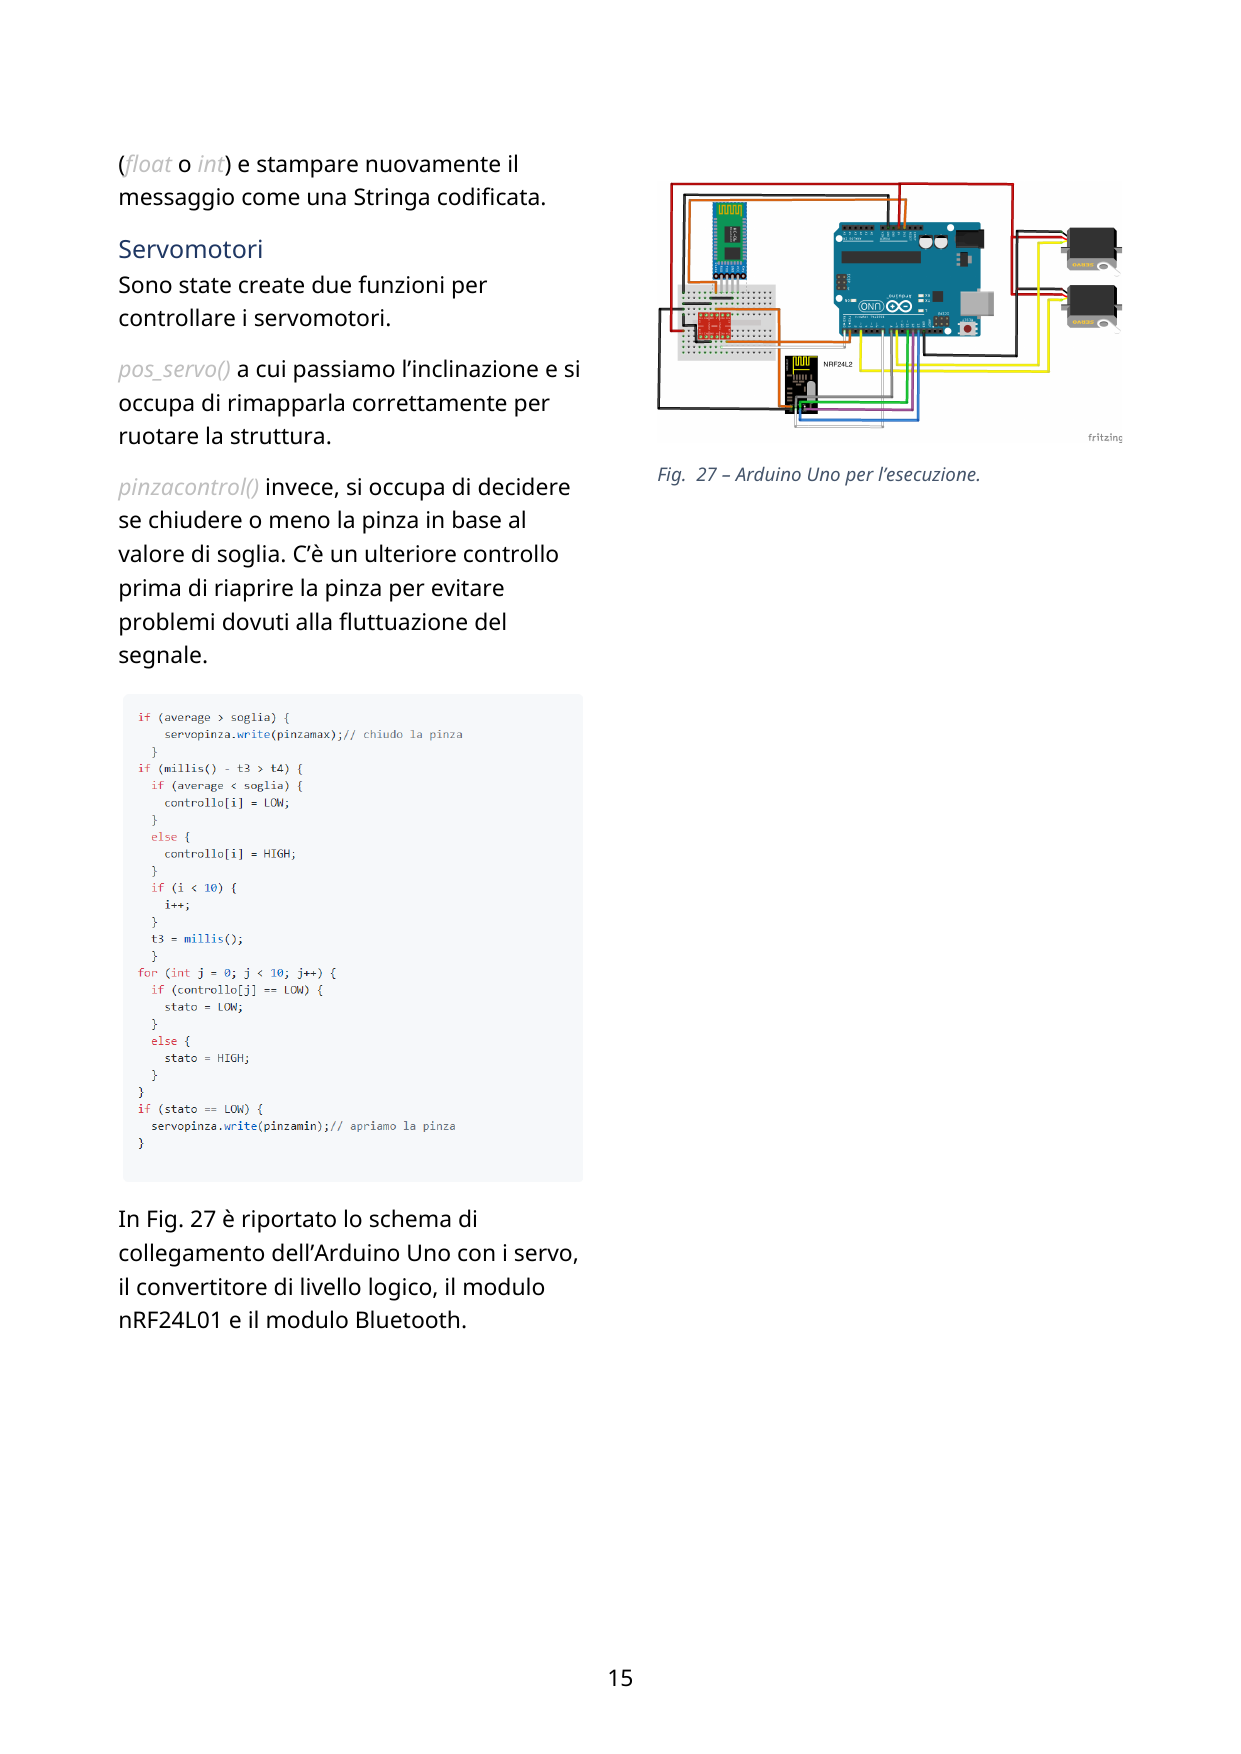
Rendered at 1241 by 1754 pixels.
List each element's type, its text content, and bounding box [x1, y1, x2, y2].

picture [657, 181, 1123, 443]
text pinzacontrol() invece, si occupa di decidere se chiudere o meno la pinza in base al valore di soglia. C’è un ulteriore controllo prima di riaprire la pinza per evitare problemi dovuti alla fluttuazione del segnale. [118, 471, 583, 671]
text Fig. 27 – Arduino Uno per l’esecuzione. [657, 461, 1122, 487]
text In Fig. 27 è riportato lo schema di collegamento dell’Arduino Uno con i servo, il convertitore di livello logico, il modulo nRF24L01 e il modulo Bluetooth. [118, 1203, 583, 1336]
text Sono state create due funzioni per controllare i servomotori. [118, 268, 583, 333]
picture [118, 689, 584, 1184]
subtitle Servomotori [118, 232, 583, 266]
text pos_servo() a cui passiamo l’inclinazione e si occupa di rimapparla correttamente per ruotare la struttura. [118, 353, 583, 451]
